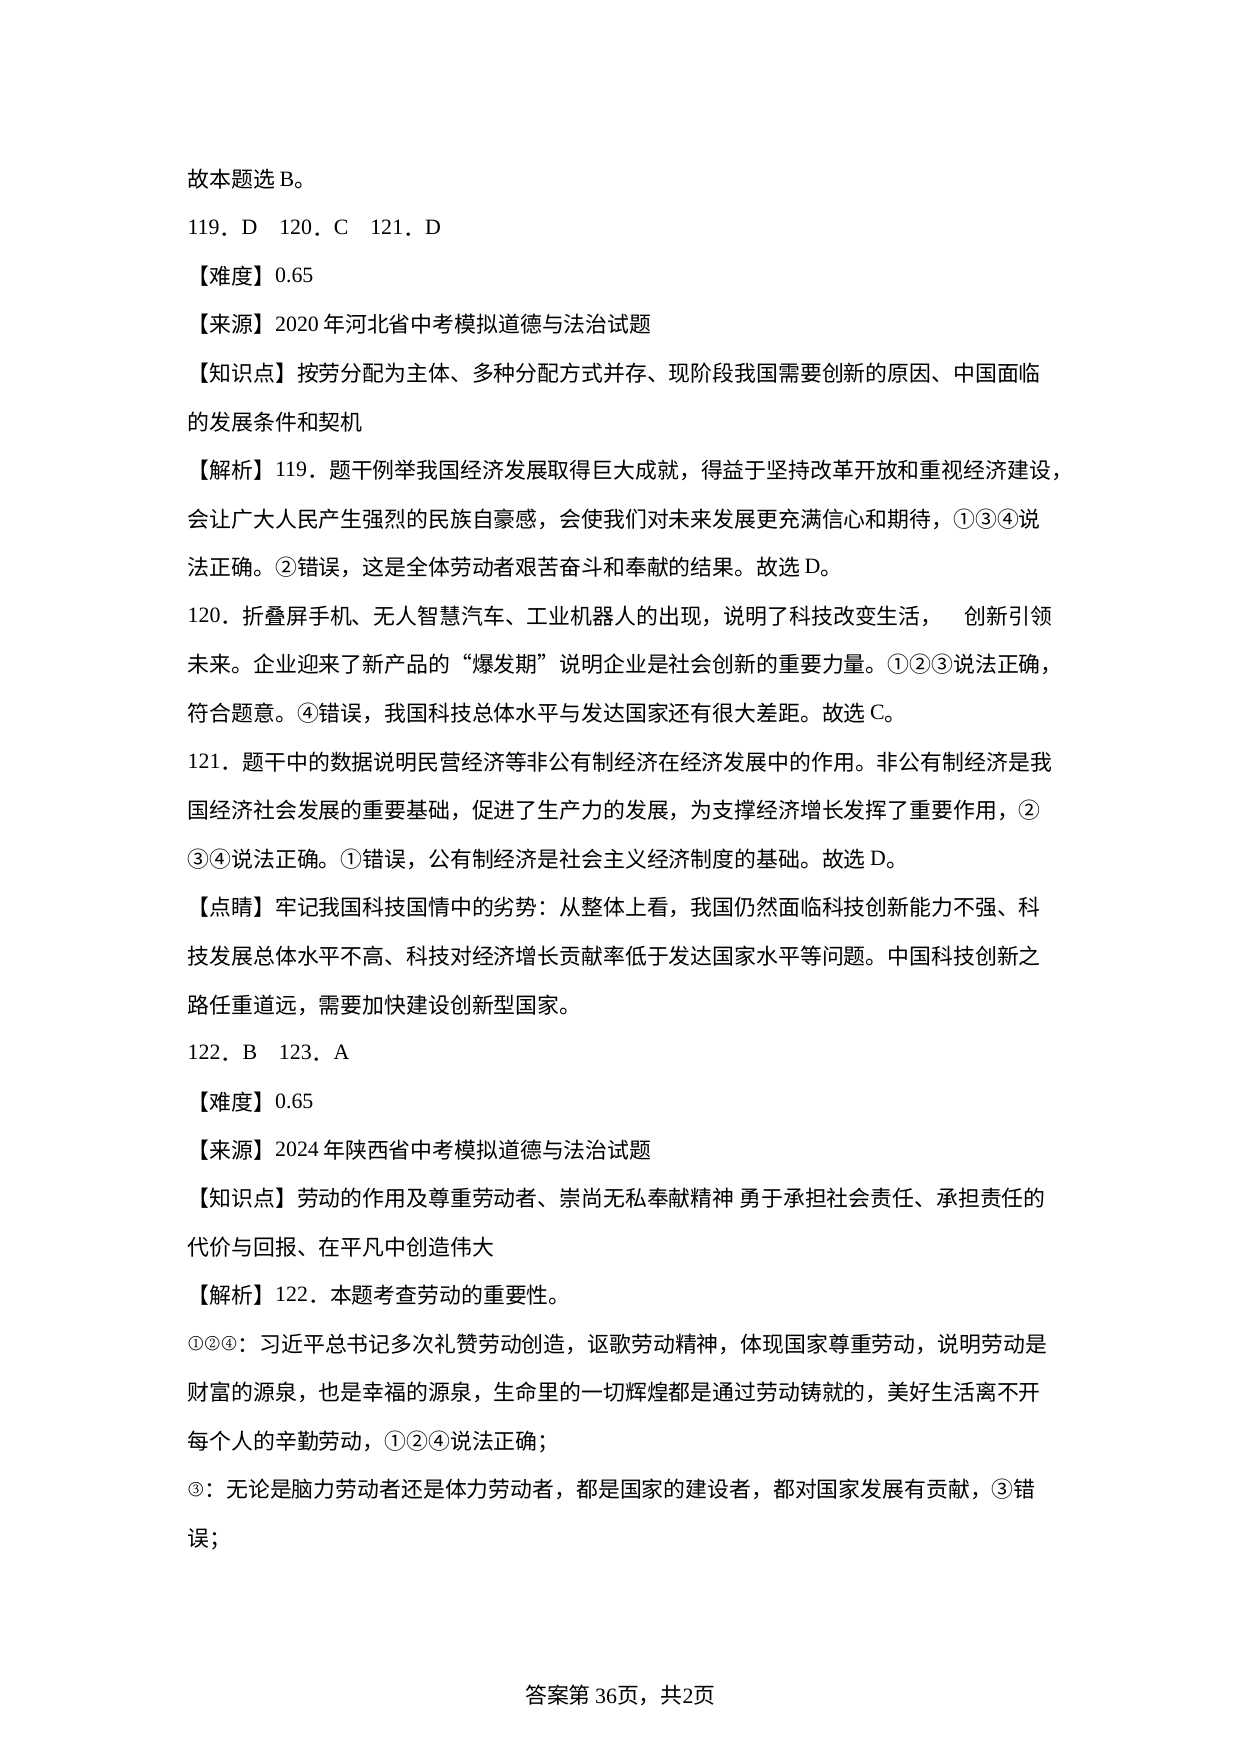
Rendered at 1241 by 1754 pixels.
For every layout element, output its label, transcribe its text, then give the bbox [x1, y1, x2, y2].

text ③：无论是脑力劳动者还是体力劳动者，都是国家的建设者，都对国家发展有贡献，③错误； [187, 1472, 1053, 1553]
text 119．D 120．C 121．D [187, 210, 1053, 243]
text 【来源】2024年陕西省中考模拟道德与法治试题 [187, 1132, 1053, 1165]
text 【解析】119．题干例举我国经济发展取得巨大成就，得益于坚持改革开放和重视经济建设，会让广大人民产生强烈的民族自豪感，会使我们对未来发展更充满信心和期待，①③④说法正确。②错误，这是全体劳动者艰苦奋斗和奉献的结果。故选D。 [187, 452, 1053, 582]
text 故本题选B。 [187, 162, 1053, 194]
text 【解析】122．本题考查劳动的重要性。 [187, 1278, 1053, 1310]
text 【难度】0.65 [187, 1084, 1053, 1117]
text 121．题干中的数据说明民营经济等非公有制经济在经济发展中的作用。非公有制经济是我国经济社会发展的重要基础，促进了生产力的发展，为支撑经济增长发挥了重要作用，②③④说法正确。①错误，公有制经济是社会主义经济制度的基础。故选D。 [187, 744, 1053, 874]
text ①②④：习近平总书记多次礼赞劳动创造，讴歌劳动精神，体现国家尊重劳动，说明劳动是财富的源泉，也是幸福的源泉，生命里的一切辉煌都是通过劳动铸就的，美好生活离不开每个人的辛勤劳动，①②④说法正确； [187, 1326, 1053, 1456]
text 122．B 123．A [187, 1036, 1053, 1068]
text 【知识点】按劳分配为主体、多种分配方式并存、现阶段我国需要创新的原因、中国面临的发展条件和契机 [187, 355, 1053, 437]
text 【知识点】劳动的作用及尊重劳动者、崇尚无私奉献精神 勇于承担社会责任、承担责任的代价与回报、在平凡中创造伟大 [187, 1181, 1053, 1262]
text 【点睛】牢记我国科技国情中的劣势：从整体上看，我国仍然面临科技创新能力不强、科技发展总体水平不高、科技对经济增长贡献率低于发达国家水平等问题。中国科技创新之路任重道远，需要加快建设创新型国家。 [187, 890, 1053, 1020]
text 120．折叠屏手机、无人智慧汽车、工业机器人的出现，说明了科技改变生活， 创新引领未来。企业迎来了新产品的“爆发期”说明企业是社会创新的重要力量。①②③说法正确，符合题意。④错误，我国科技总体水平与发达国家还有很大差距。故选C。 [187, 598, 1053, 728]
text 【难度】0.65 [187, 259, 1053, 291]
text 【来源】2020年河北省中考模拟道德与法治试题 [187, 307, 1053, 339]
